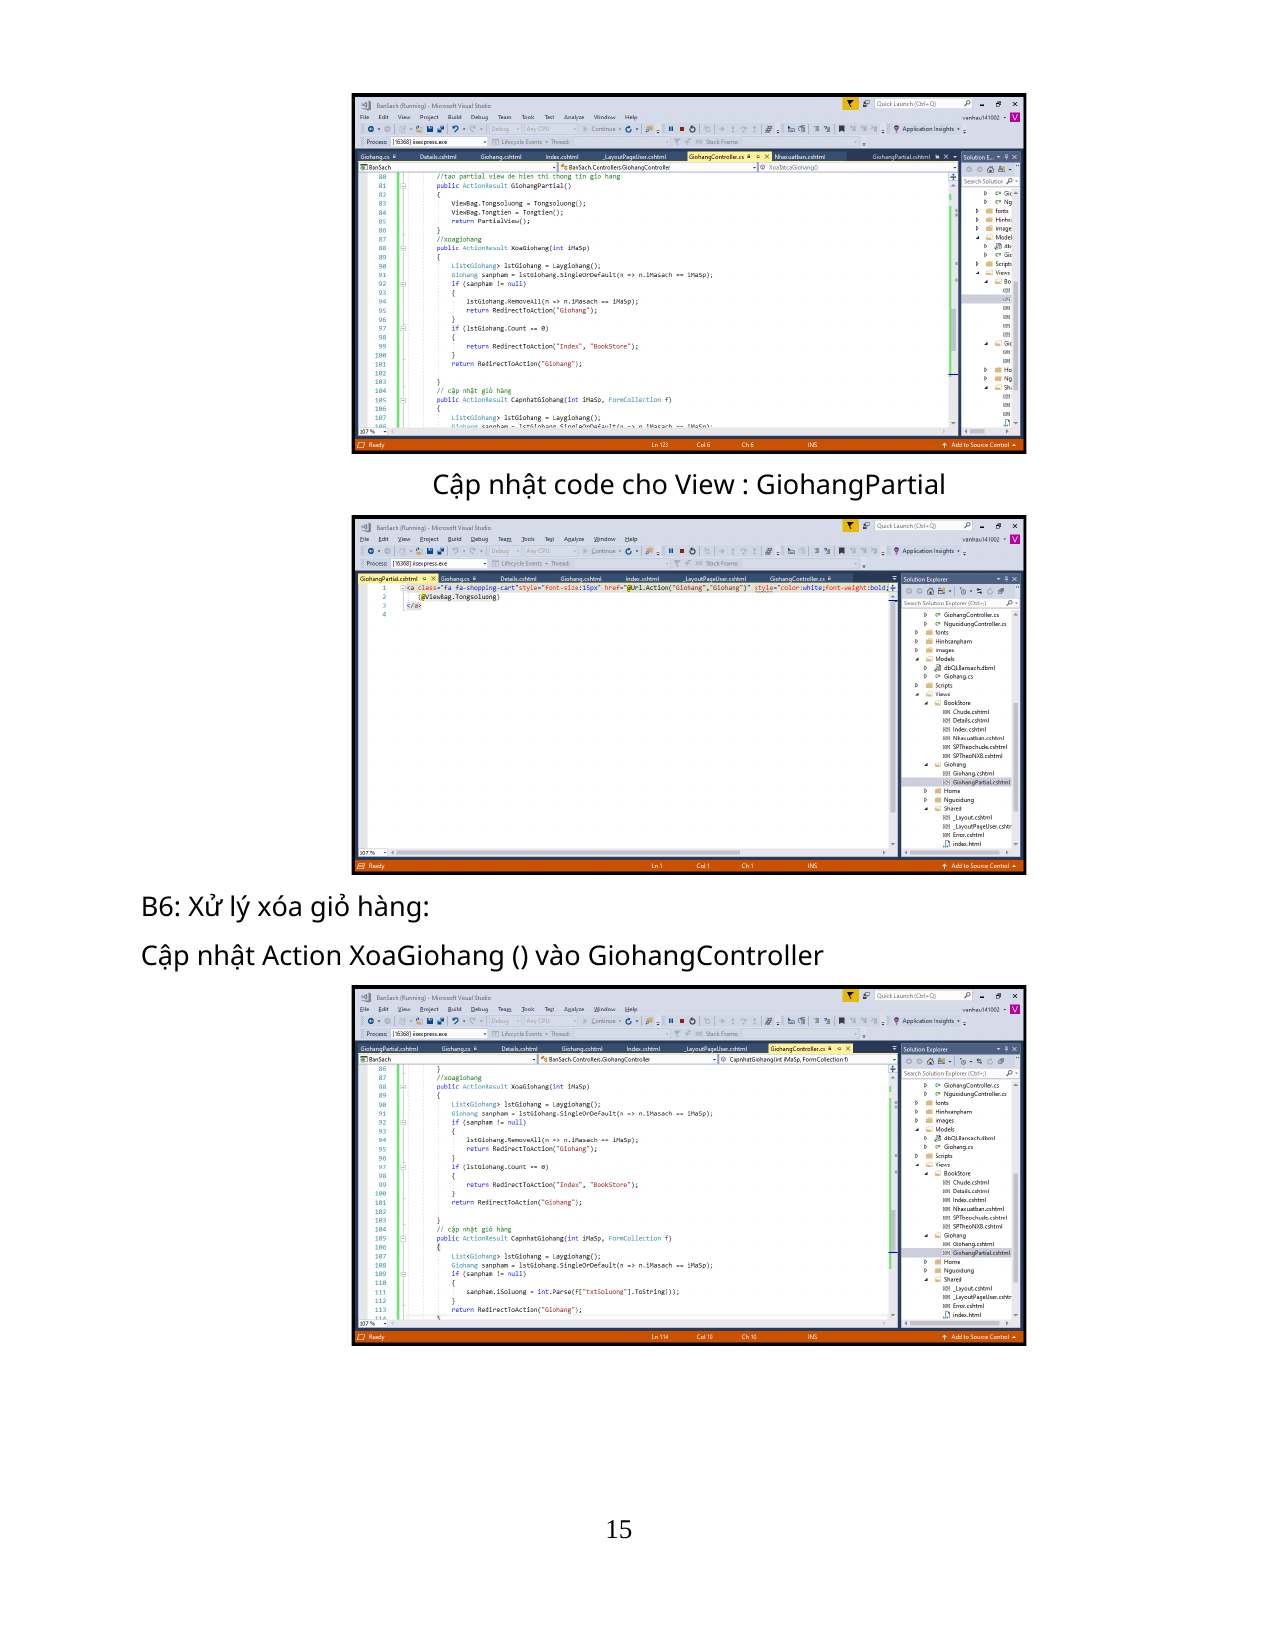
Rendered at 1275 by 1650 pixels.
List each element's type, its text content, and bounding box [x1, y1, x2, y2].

text Cập nhật code cho View : GiohangPartial [47, 466, 1237, 503]
text Cập nhật Action XoaGiohang () vào GiohangController [47, 936, 1237, 973]
text B6: Xử lý xóa giỏ hàng: [47, 887, 1237, 924]
